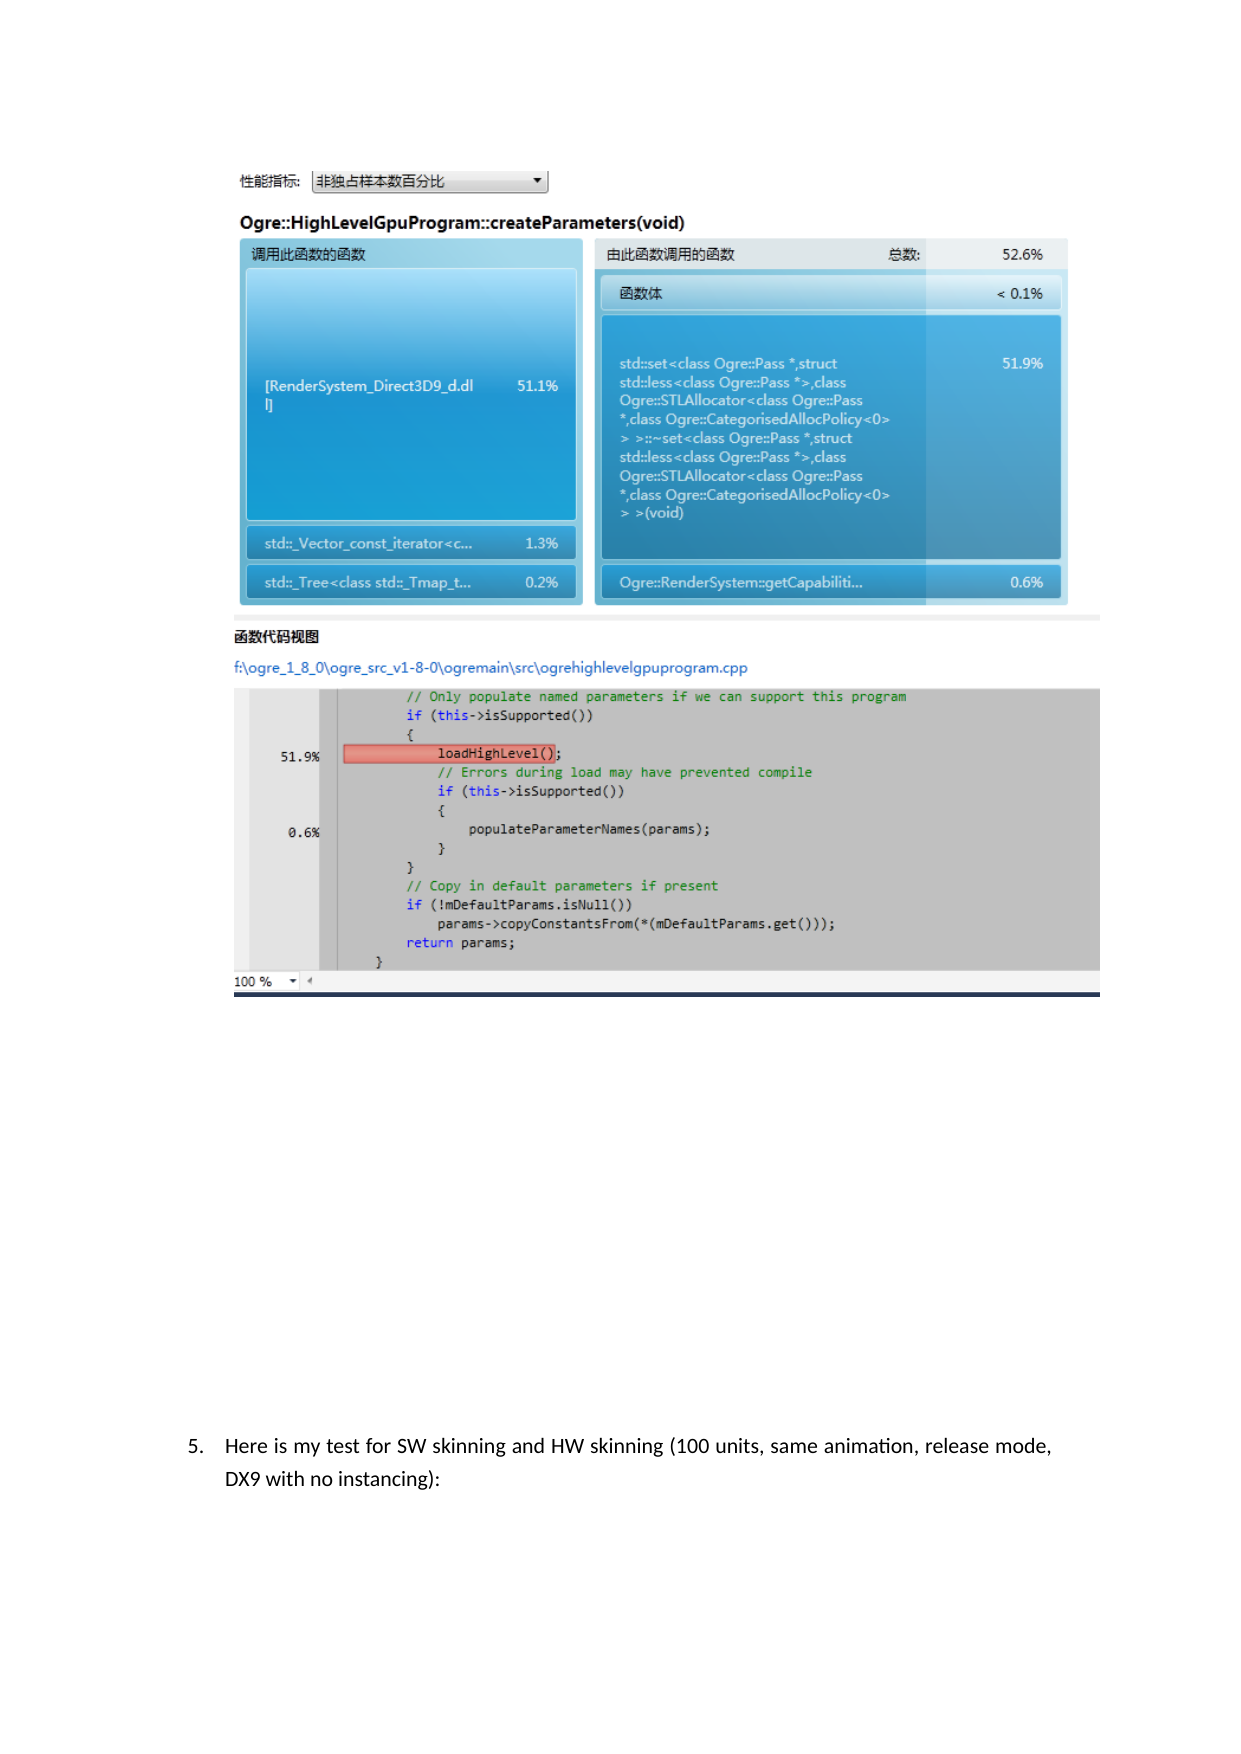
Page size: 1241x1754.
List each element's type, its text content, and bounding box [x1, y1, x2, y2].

list Here is my test for SW skinning and HW skinning (100 units, same animation, release mode, DX9 with no instancing): [187, 1429, 1053, 1494]
picture [234, 171, 1100, 997]
